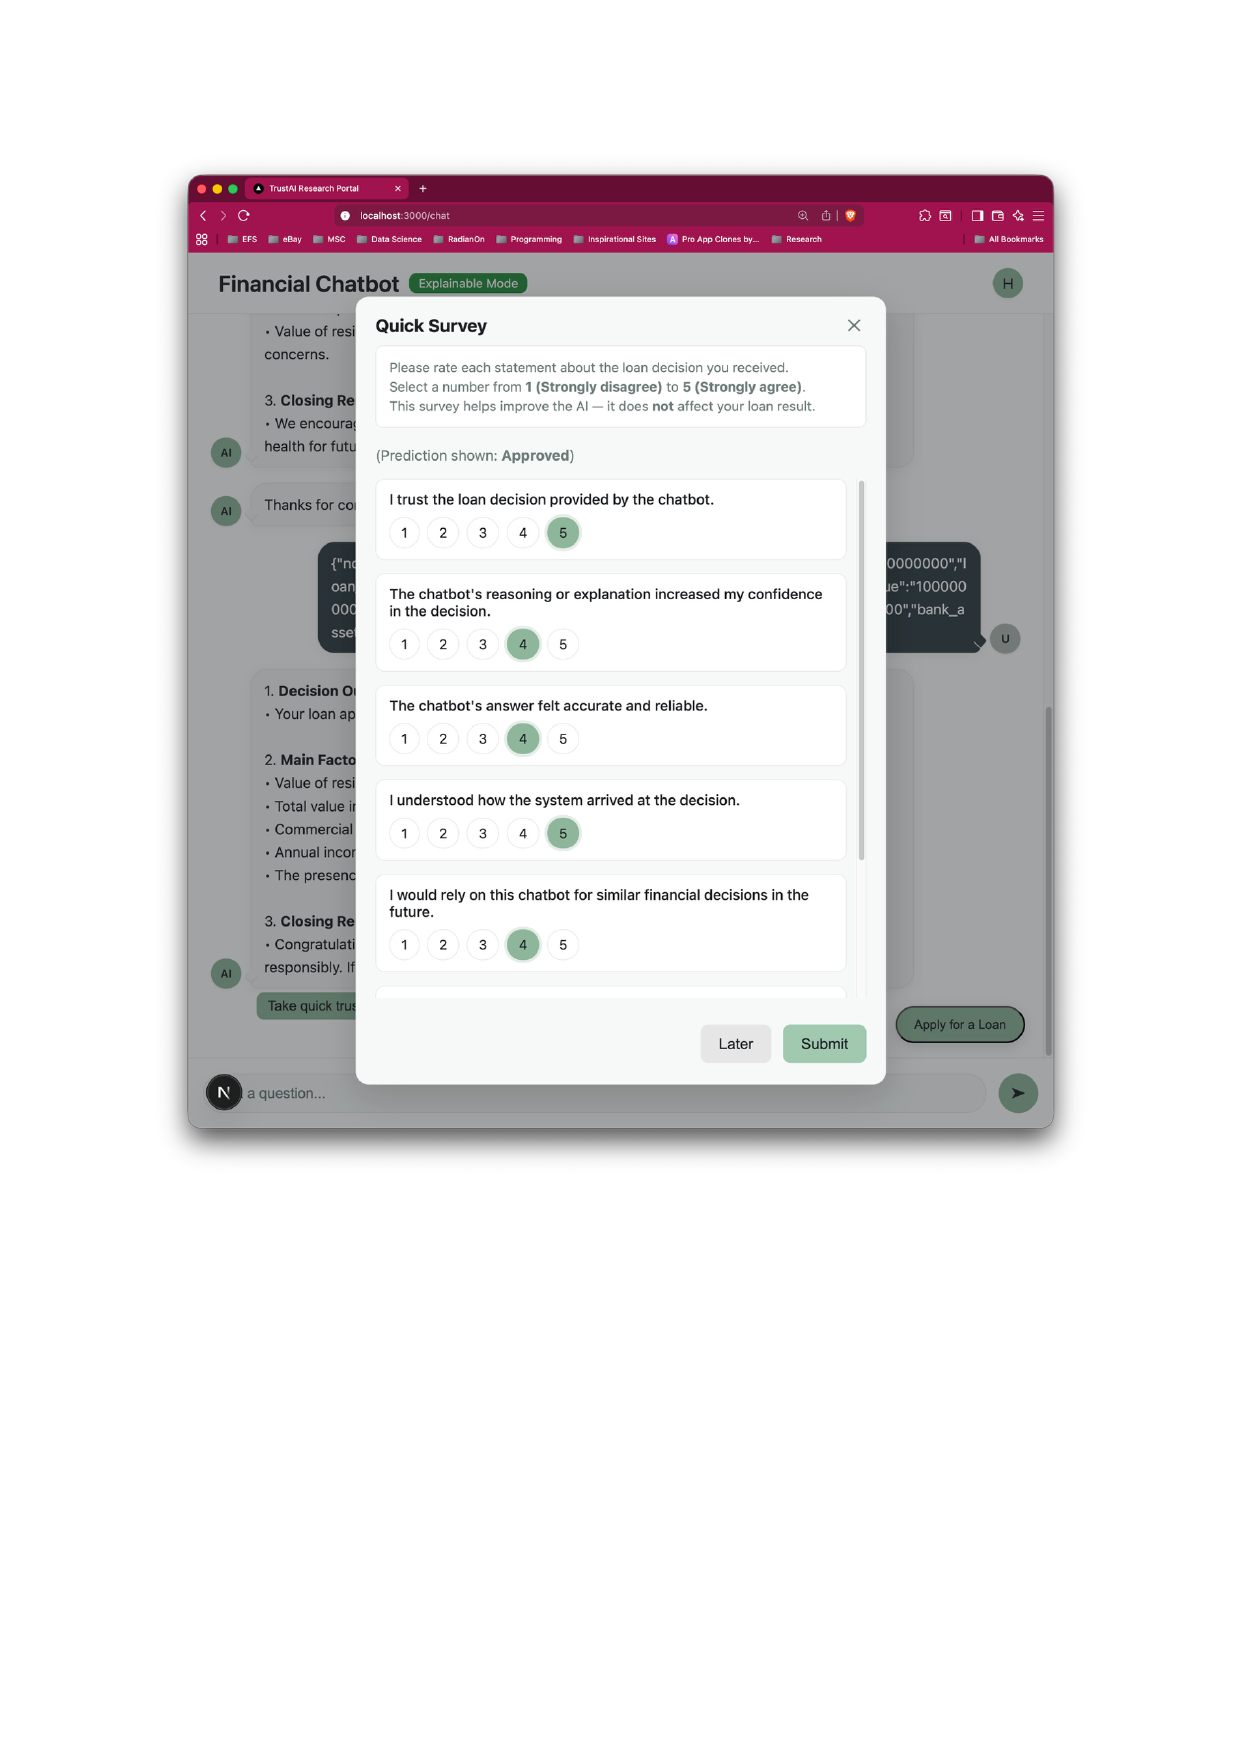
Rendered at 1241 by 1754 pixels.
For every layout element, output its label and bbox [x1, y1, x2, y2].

picture [150, 150, 1091, 1178]
